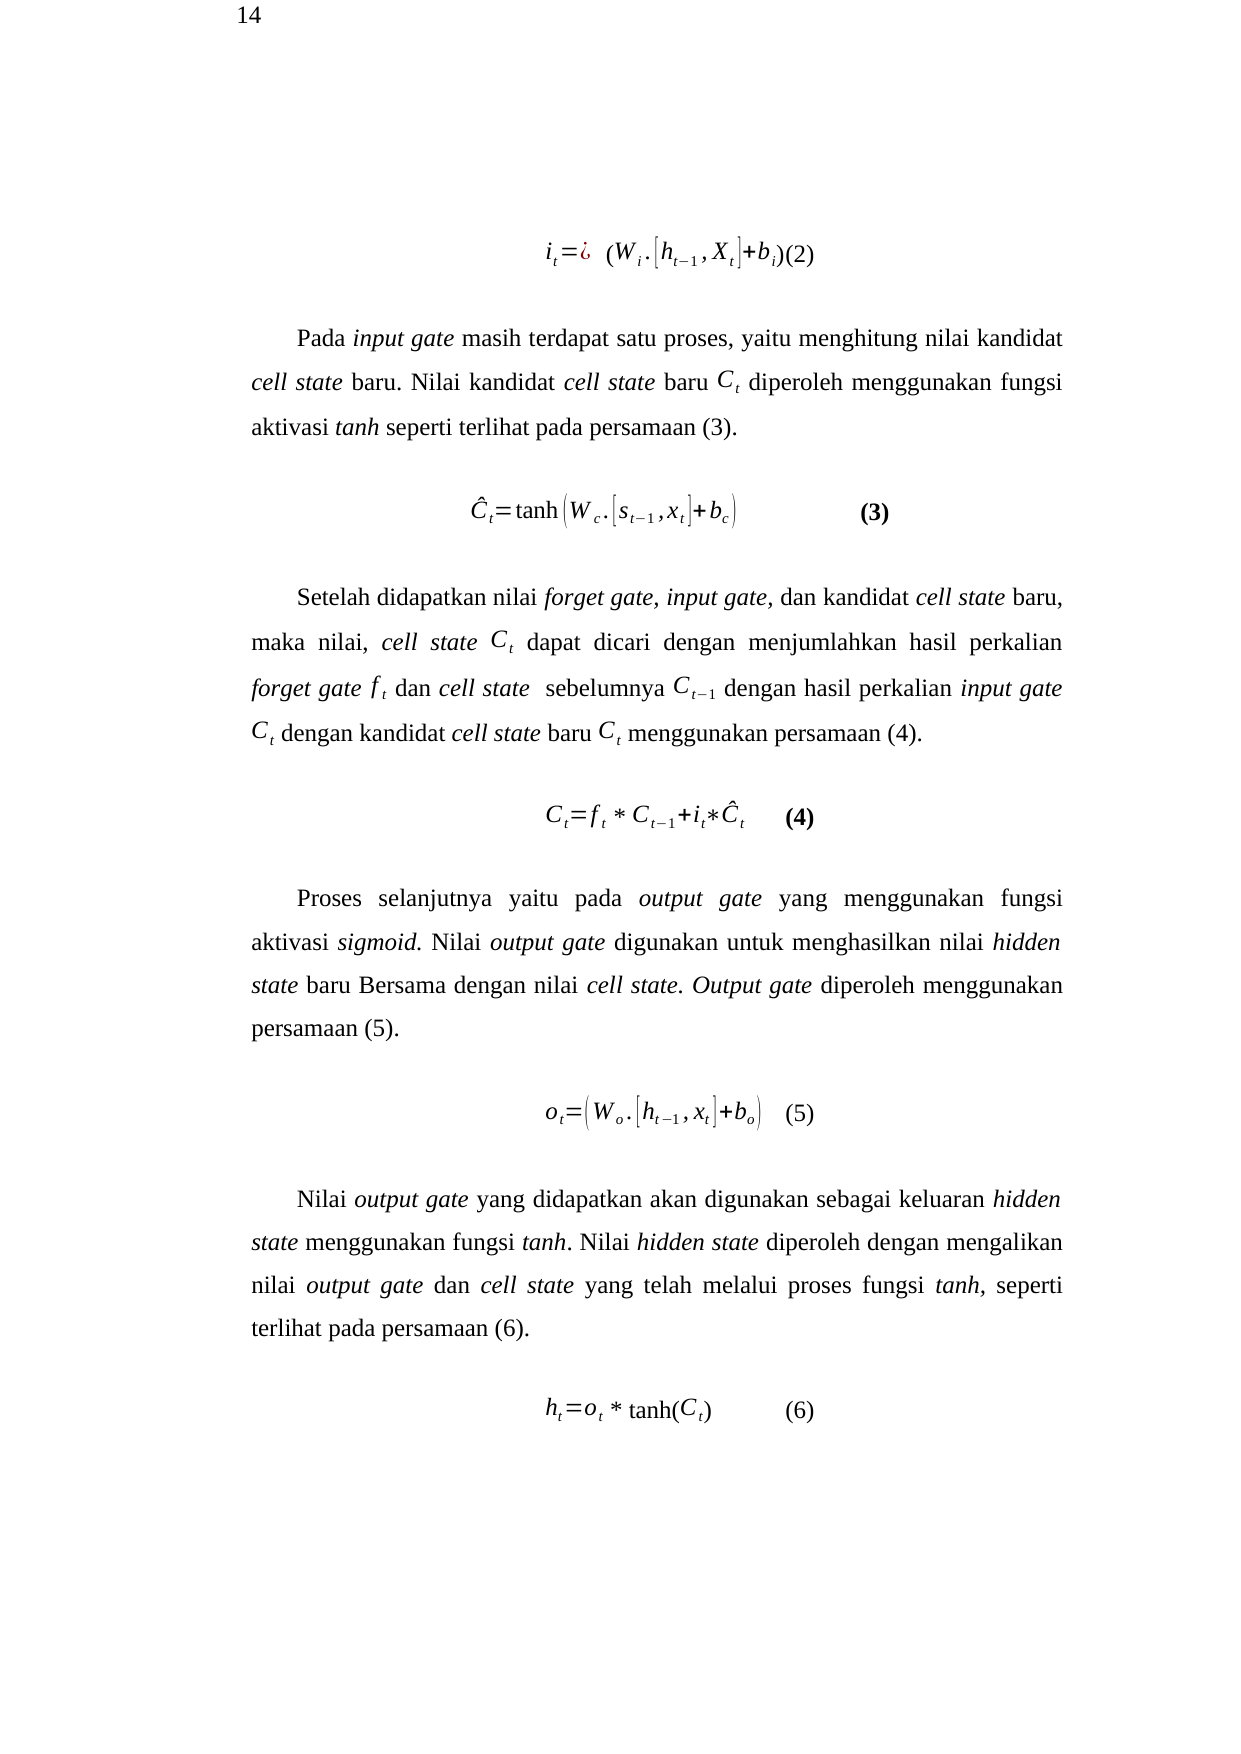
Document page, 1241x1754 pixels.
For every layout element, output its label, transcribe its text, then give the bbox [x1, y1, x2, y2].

text Pada input gate masih terdapat satu proses, yaitu menghitung nilai kandidat cell state baru. Nilai kandidat cell state baru diperoleh menggunakan fungsi aktivasi tanh seperti terlihat pada persamaan (3). [251, 323, 1063, 440]
text * (4) [251, 800, 1063, 832]
text Setelah didapatkan nilai forget gate, input gate, dan kandidat cell state baru, maka nilai, cell state dapat dicari dengan menjumlahkan hasil perkalian forget gate dan cell state sebelumnya dengan hasil perkalian input gate dengan kandidat cell state baru menggunakan persamaan (4). [251, 582, 1063, 748]
text () (2) [251, 236, 1063, 271]
text Proses selanjutnya yaitu pada output gate yang menggunakan fungsi aktivasi sigmoid. Nilai output gate digunakan untuk menghasilkan nilai hidden state baru Bersama dengan nilai cell state. Output gate diperoleh menggunakan persamaan (5). [251, 883, 1063, 1042]
text * tanh() (6) [251, 1394, 1063, 1425]
text (5) [251, 1093, 1063, 1132]
text (3) [251, 492, 1063, 531]
text Nilai output gate yang didapatkan akan digunakan sebagai keluaran hidden state menggunakan fungsi tanh. Nilai hidden state diperoleh dengan mengalikan nilai output gate dan cell state yang telah melalui proses fungsi tanh, seperti terlihat pada persamaan (6). [251, 1184, 1063, 1342]
